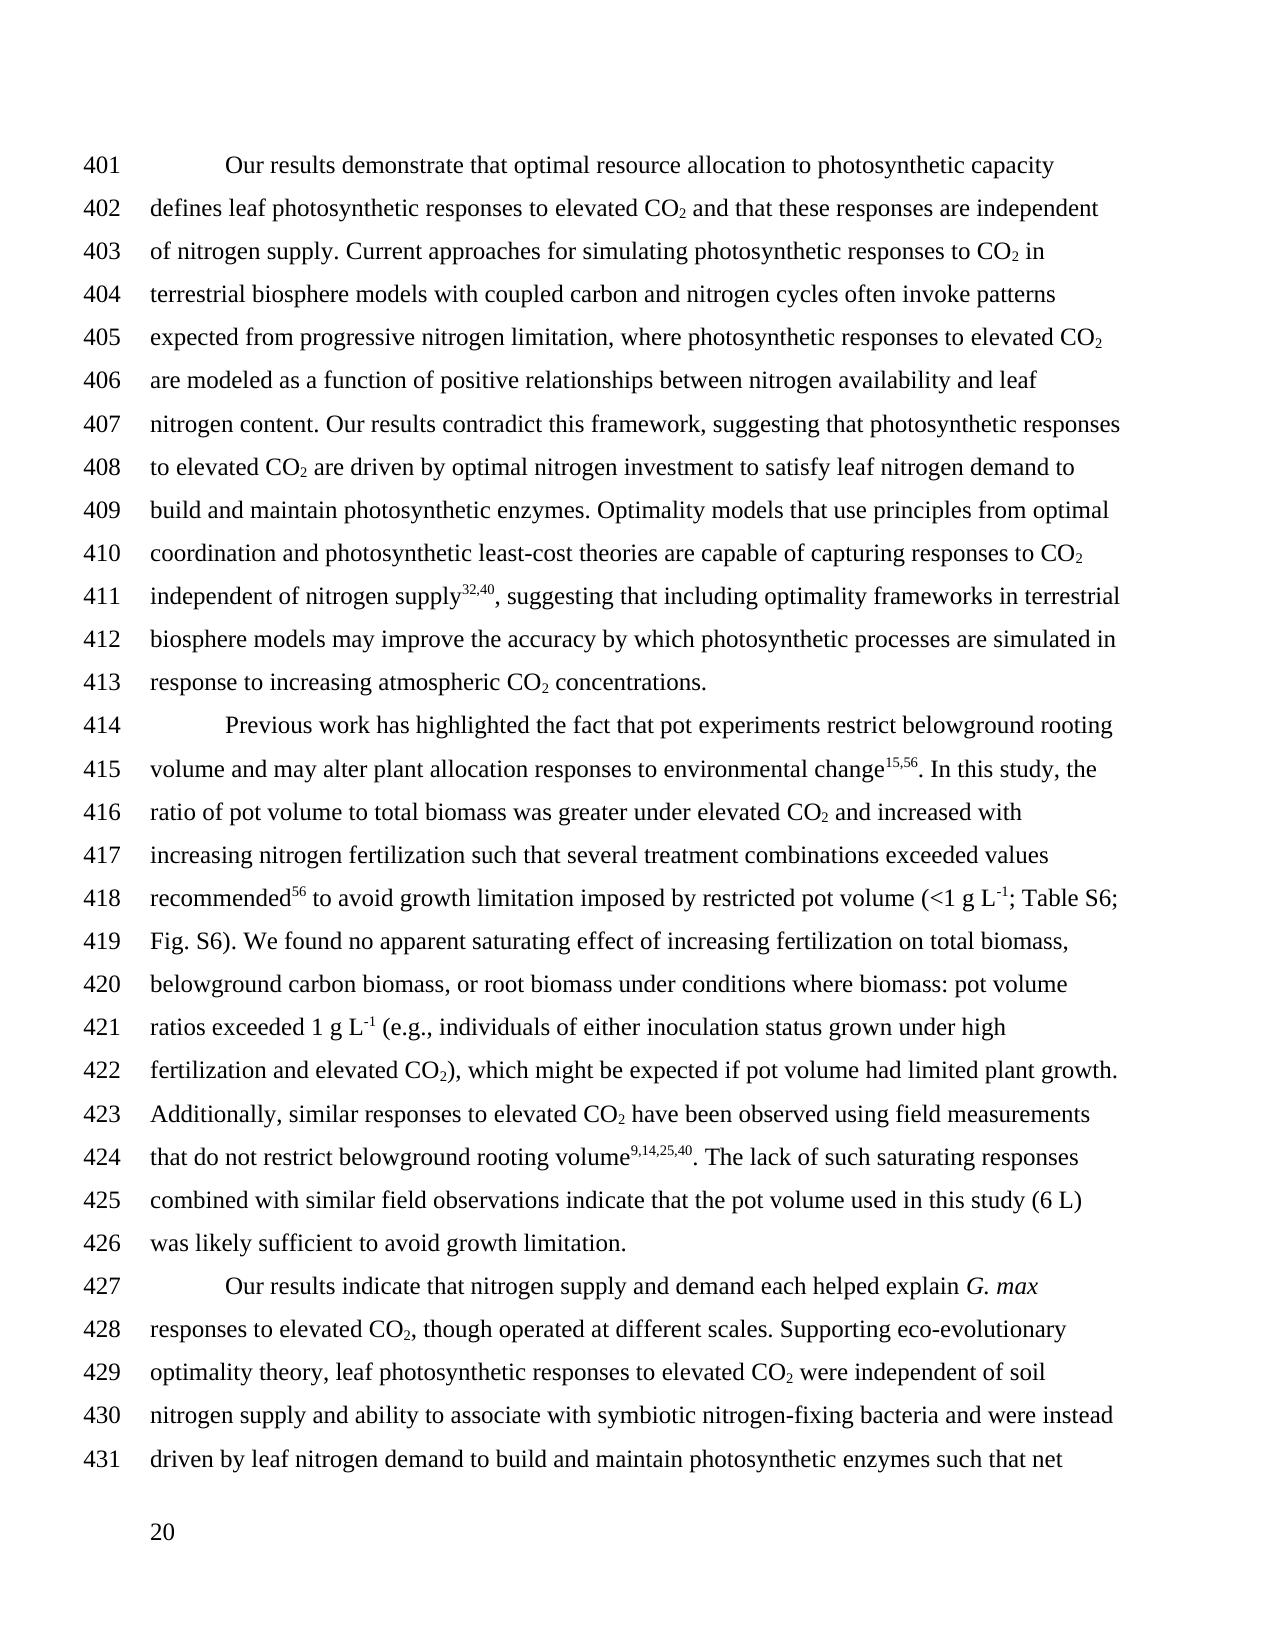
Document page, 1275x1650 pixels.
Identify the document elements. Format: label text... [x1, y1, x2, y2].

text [150, 1271, 1125, 1472]
text Our results demonstrate that optimal resource allocation to photosynthetic capacity defines leaf photosynthetic responses to elevated CO2 and that these responses are independent of nitrogen supply. Current approaches for simulating photosynthetic responses to CO2 in terrestrial biosphere models with coupled carbon and nitrogen cycles often invoke patterns expected from progressive nitrogen limitation, where photosynthetic responses to elevated CO2 are modeled as a function of positive relationships between nitrogen availability and leaf nitrogen content. Our results contradict this framework, suggesting that photosynthetic responses to elevated CO2 are driven by optimal nitrogen investment to satisfy leaf nitrogen demand to build and maintain photosynthetic enzymes. Optimality models that use principles from optimal coordination and photosynthetic least-cost theories are capable of capturing responses to CO2 independent of nitrogen supply32,40, suggesting that including optimality frameworks in terrestrial biosphere models may improve the accuracy by which photosynthetic processes are simulated in response to increasing atmospheric CO2 concentrations. [150, 150, 1125, 696]
text Previous work has highlighted the fact that pot experiments restrict belowground rooting volume and may alter plant allocation responses to environmental change15,56. In this study, the ratio of pot volume to total biomass was greater under elevated CO2 and increased with increasing nitrogen fertilization such that several treatment combinations exceeded values recommended56 to avoid growth limitation imposed by restricted pot volume (<1 g L-1; Table S6; Fig. S6). We found no apparent saturating effect of increasing fertilization on total biomass, belowground carbon biomass, or root biomass under conditions where biomass: pot volume ratios exceeded 1 g L-1 (e.g., individuals of either inoculation status grown under high fertilization and elevated CO2), which might be expected if pot volume had limited plant growth. Additionally, similar responses to elevated CO2 have been observed using field measurements that do not restrict belowground rooting volume9,14,25,40. The lack of such saturating responses combined with similar field observations indicate that the pot volume used in this study (6 L) was likely sufficient to avoid growth limitation. [150, 711, 1125, 1257]
